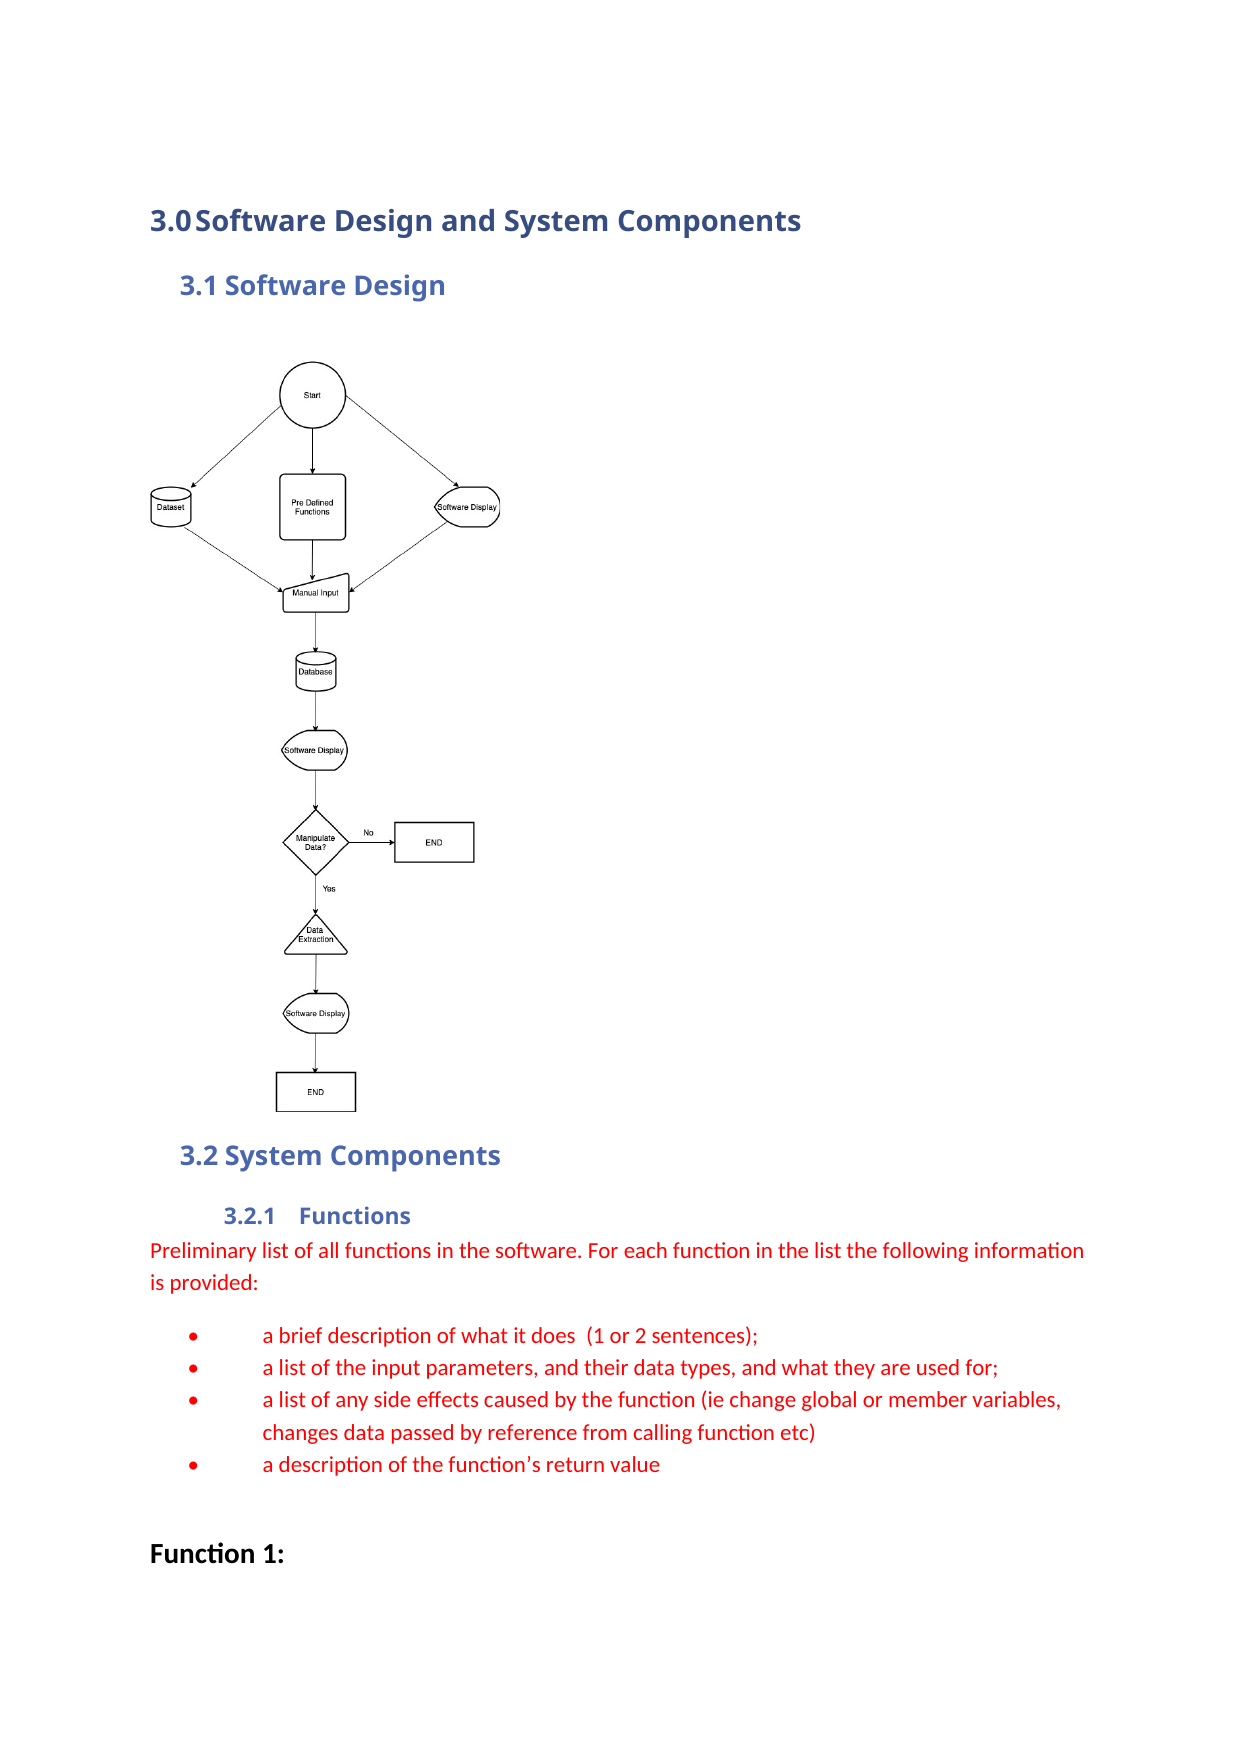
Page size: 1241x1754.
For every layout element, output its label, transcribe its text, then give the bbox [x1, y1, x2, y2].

subtitle Software Design [179, 266, 1090, 303]
text Function 1: [150, 1535, 1090, 1571]
picture [150, 361, 501, 1112]
list a list of any side effects caused by the function (ie change global or member variables, changes data passed by reference from calling function etc) [187, 1386, 1090, 1446]
text Preliminary list of all functions in the software. For each function in the list the following information is provided: [150, 1236, 1090, 1296]
subtitle Software Design and System Components [150, 200, 1090, 240]
list a description of the function’s return value [187, 1450, 1090, 1478]
subtitle Functions [224, 1200, 1090, 1231]
subtitle System Components [179, 1137, 1090, 1174]
list a list of the input parameters, and their data types, and what they are used for; [187, 1353, 1090, 1381]
list a brief description of what it does (1 or 2 sentences); [187, 1321, 1090, 1349]
